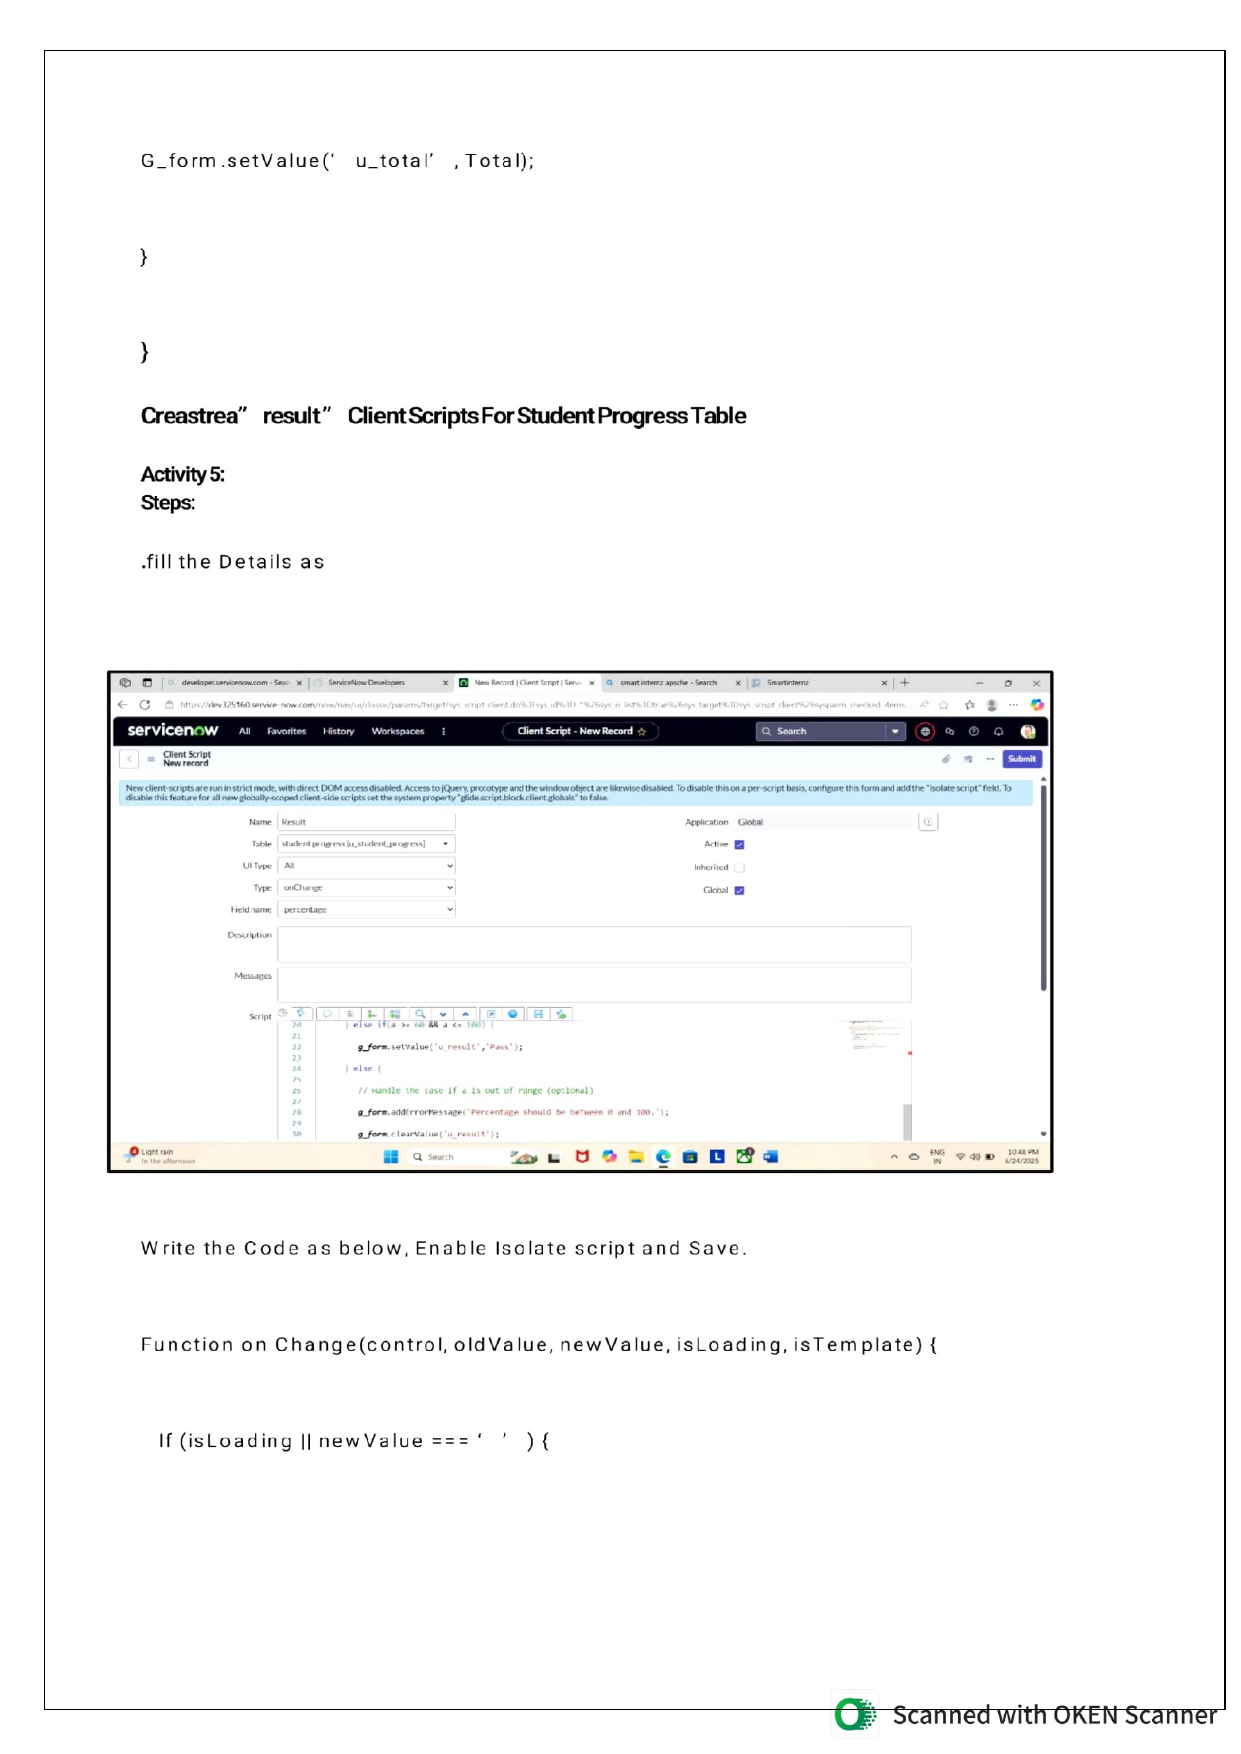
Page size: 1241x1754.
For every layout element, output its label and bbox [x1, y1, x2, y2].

picture [830, 1710, 1218, 1739]
picture [830, 1689, 1218, 1709]
picture [105, 147, 1058, 1455]
